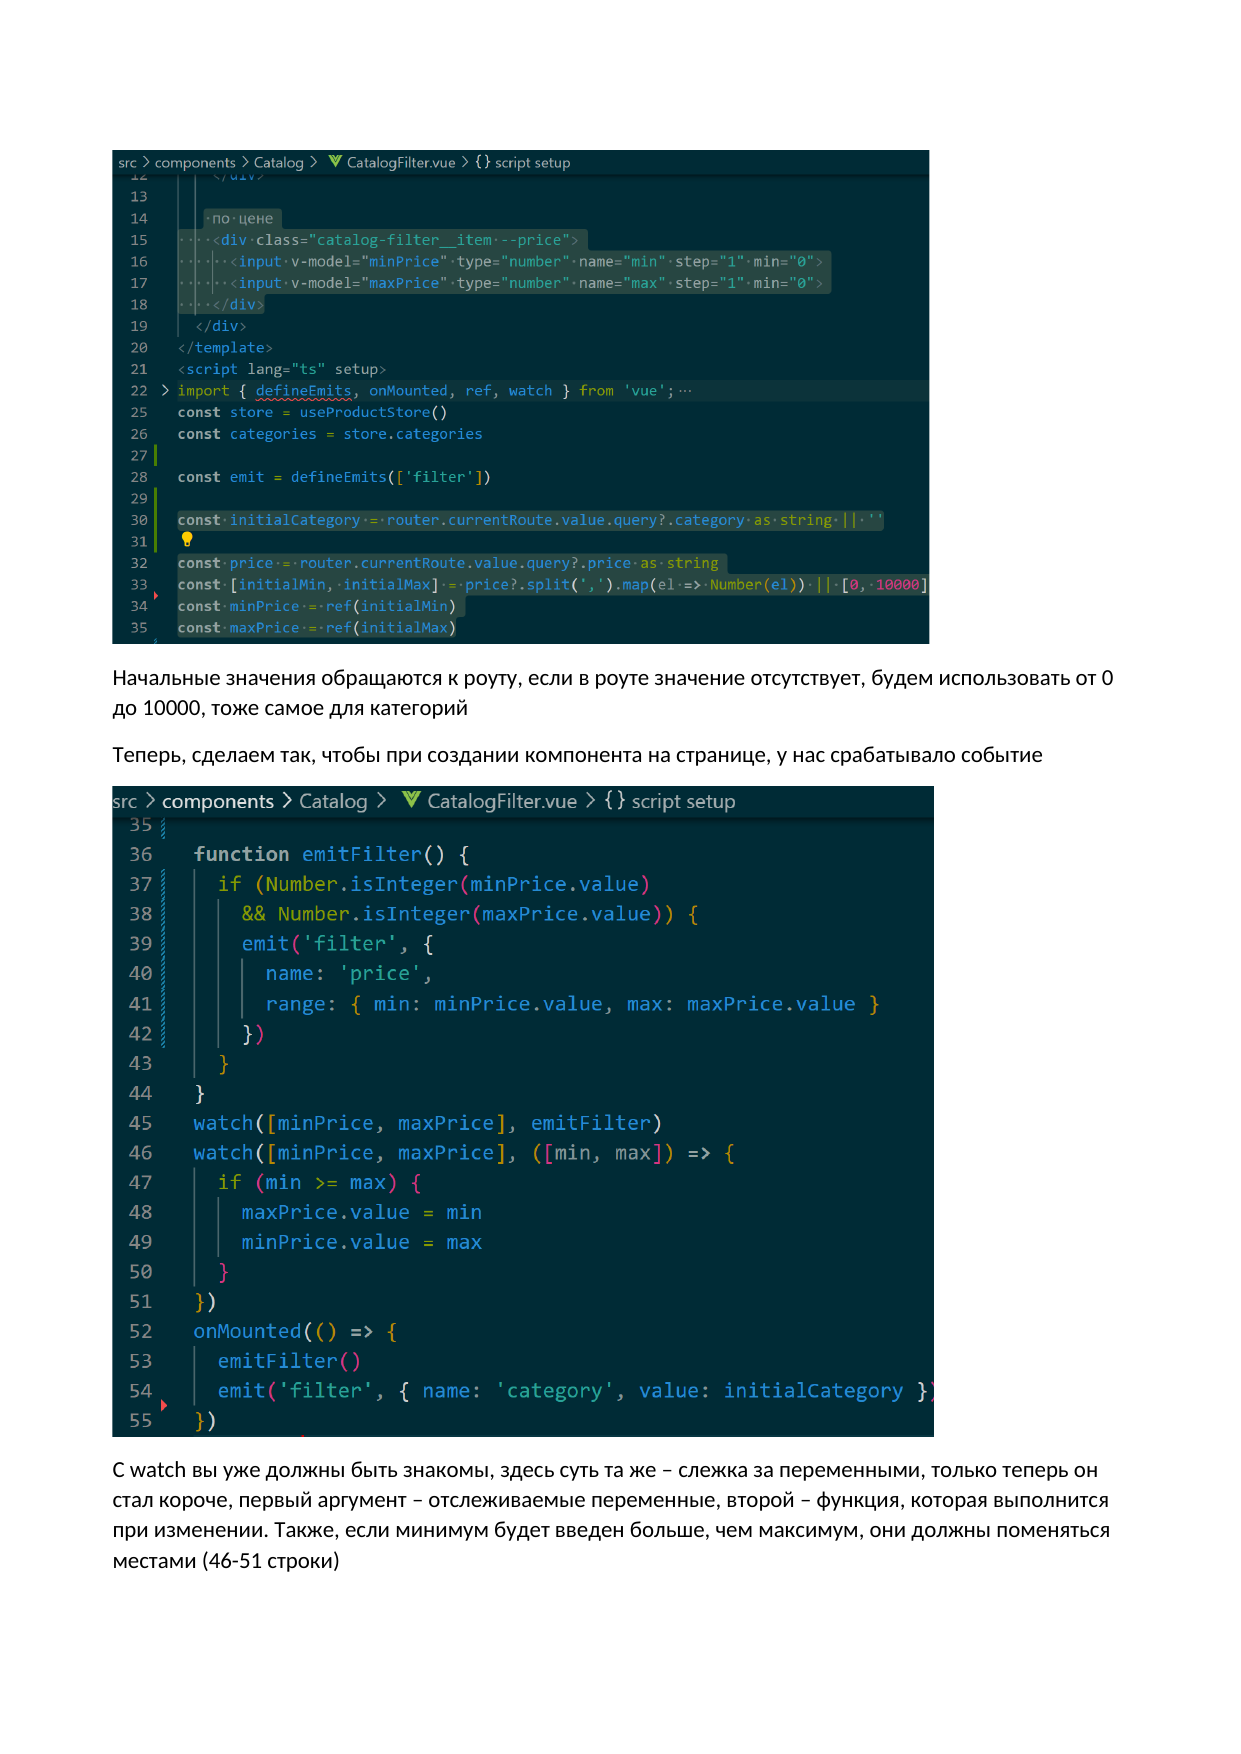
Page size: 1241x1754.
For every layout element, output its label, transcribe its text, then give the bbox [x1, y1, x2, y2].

picture [448, 1387, 457, 1397]
picture [583, 1001, 589, 1010]
picture [703, 1149, 708, 1158]
picture [283, 908, 288, 920]
picture [143, 1414, 150, 1421]
picture [257, 914, 264, 920]
picture [533, 1384, 540, 1395]
picture [234, 1387, 240, 1397]
picture [243, 1239, 249, 1248]
picture [605, 911, 613, 920]
picture [130, 1117, 139, 1129]
picture [130, 1027, 139, 1040]
picture [472, 998, 477, 1010]
picture [341, 936, 348, 950]
picture [268, 940, 275, 950]
picture [404, 1120, 409, 1129]
picture [328, 1384, 336, 1397]
picture [399, 1149, 409, 1159]
picture [522, 1387, 528, 1396]
picture [267, 1179, 272, 1188]
picture [131, 1414, 138, 1425]
picture [178, 511, 883, 545]
picture [413, 851, 419, 860]
picture [178, 381, 930, 401]
picture [472, 881, 481, 890]
picture [617, 1149, 622, 1159]
picture [291, 881, 301, 890]
picture [556, 1149, 562, 1159]
picture [677, 1387, 685, 1397]
picture [260, 940, 264, 950]
picture [272, 878, 276, 890]
picture [761, 1384, 768, 1396]
picture [208, 851, 216, 860]
picture [267, 878, 272, 890]
picture [130, 998, 139, 1010]
text Теперь, сделаем так, чтобы при создании компонента на странице, у нас срабатывало событие [112, 740, 1128, 768]
picture [544, 1120, 553, 1129]
picture [303, 911, 309, 920]
picture [255, 940, 259, 950]
picture [725, 998, 730, 1010]
text С watch вы уже должны быть знакомы, здесь суть та же – слежка за переменными, только теперь он стал короче, первый аргумент – отслеживаемые переменные, второй – функция, которая выполнится при изменении. Также, если минимум будет введен больше, чем максимум, они должны поменяться местами (46-51 строки) [112, 1455, 1128, 1574]
picture [858, 1388, 863, 1397]
picture [142, 1385, 151, 1396]
picture [403, 792, 420, 807]
picture [412, 1121, 420, 1129]
picture [198, 1295, 202, 1312]
picture [256, 851, 261, 860]
picture [798, 1383, 805, 1397]
picture [112, 818, 934, 829]
picture [279, 1149, 285, 1159]
picture [244, 1387, 251, 1397]
picture [130, 1236, 139, 1248]
picture [131, 1295, 138, 1306]
picture [130, 1146, 139, 1159]
picture [279, 1120, 285, 1129]
picture [774, 1387, 781, 1397]
picture [448, 1239, 453, 1248]
picture [243, 1209, 249, 1218]
picture [292, 1149, 300, 1159]
picture [267, 970, 274, 979]
picture [317, 1383, 324, 1397]
picture [292, 1179, 298, 1188]
text Начальные значения обращаются к роуту, если в роуте значение отсутствует, будем использовать от 0 до 10000, тоже самое для категорий [112, 663, 1128, 721]
picture [198, 1414, 202, 1431]
picture [472, 1152, 479, 1159]
picture [220, 851, 228, 860]
picture [178, 554, 930, 637]
picture [330, 156, 341, 166]
picture [134, 1057, 138, 1069]
picture [436, 1146, 441, 1159]
picture [351, 1179, 361, 1188]
picture [255, 1384, 263, 1395]
picture [449, 1149, 456, 1159]
picture [351, 937, 360, 947]
picture [134, 1176, 138, 1188]
picture [628, 1001, 634, 1010]
picture [667, 1383, 672, 1397]
picture [316, 1146, 321, 1159]
picture [461, 1149, 468, 1159]
picture [833, 1384, 841, 1395]
picture [389, 1239, 396, 1248]
picture [693, 1001, 698, 1010]
picture [462, 1240, 468, 1248]
picture [134, 1206, 138, 1218]
picture [244, 1145, 251, 1159]
picture [329, 940, 336, 950]
picture [243, 847, 252, 860]
picture [231, 851, 239, 860]
picture [726, 1387, 733, 1397]
picture [488, 911, 493, 920]
picture [532, 799, 537, 807]
picture [280, 851, 288, 860]
picture [194, 1149, 203, 1159]
picture [291, 970, 301, 979]
picture [448, 1209, 453, 1218]
picture [235, 1358, 240, 1367]
picture [210, 346, 217, 352]
picture [318, 941, 324, 949]
picture [569, 1149, 576, 1159]
picture [194, 1120, 203, 1129]
picture [436, 1389, 444, 1397]
picture [750, 1387, 758, 1397]
picture [134, 967, 138, 979]
picture [267, 851, 277, 860]
picture [412, 1151, 420, 1159]
picture [131, 1265, 138, 1276]
picture [340, 1149, 347, 1159]
picture [882, 1387, 889, 1397]
picture [131, 1385, 138, 1395]
picture [225, 175, 250, 179]
picture [112, 175, 831, 314]
picture [219, 1146, 227, 1157]
picture [144, 998, 151, 1010]
picture [279, 937, 287, 948]
picture [134, 1087, 138, 1099]
picture [132, 192, 138, 201]
picture [304, 1149, 311, 1159]
